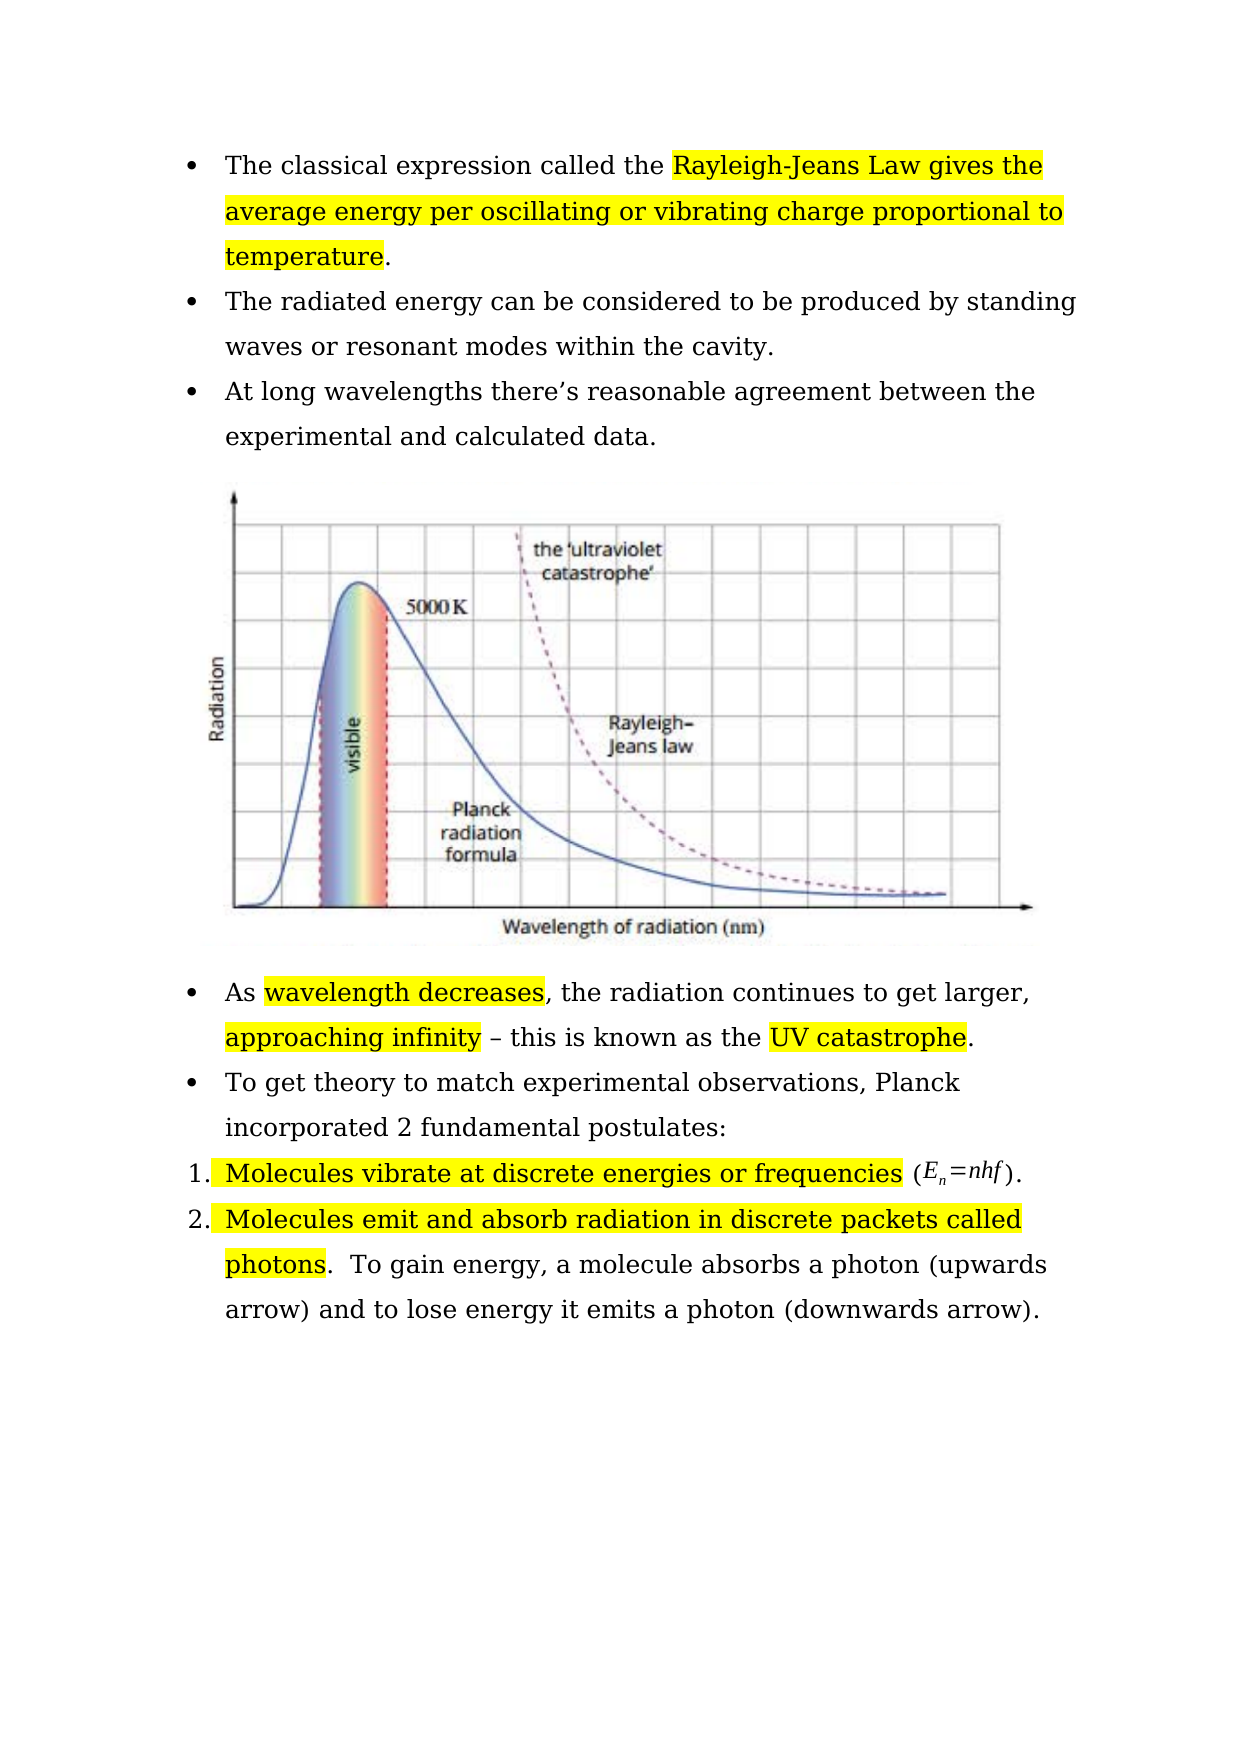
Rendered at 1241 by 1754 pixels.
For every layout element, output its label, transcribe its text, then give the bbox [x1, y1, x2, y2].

list Molecules emit and absorb radiation in discrete packets called photons. To gain energy, a molecule absorbs a photon (upwards arrow) and to lose energy it emits a photon (downwards arrow). [187, 1203, 1090, 1323]
list To get theory to match experimental observations, Planck incorporated 2 fundamental postulates: [187, 1067, 1090, 1142]
list Molecules vibrate at discrete energies or frequencies (). [187, 1157, 1090, 1188]
list The classical expression called the Rayleigh-Jeans Law gives the average energy per oscillating or vibrating charge proportional to temperature. [187, 150, 1090, 270]
list The radiated energy can be considered to be produced by standing waves or resonant modes within the cavity. [187, 285, 1090, 360]
list At long wavelengths there’s reasonable agreement between the experimental and calculated data. [187, 375, 1090, 451]
list As wavelength decreases, the radiation continues to get larger, approaching infinity – this is known as the UV catastrophe. [187, 976, 1090, 1052]
picture [200, 482, 1040, 946]
